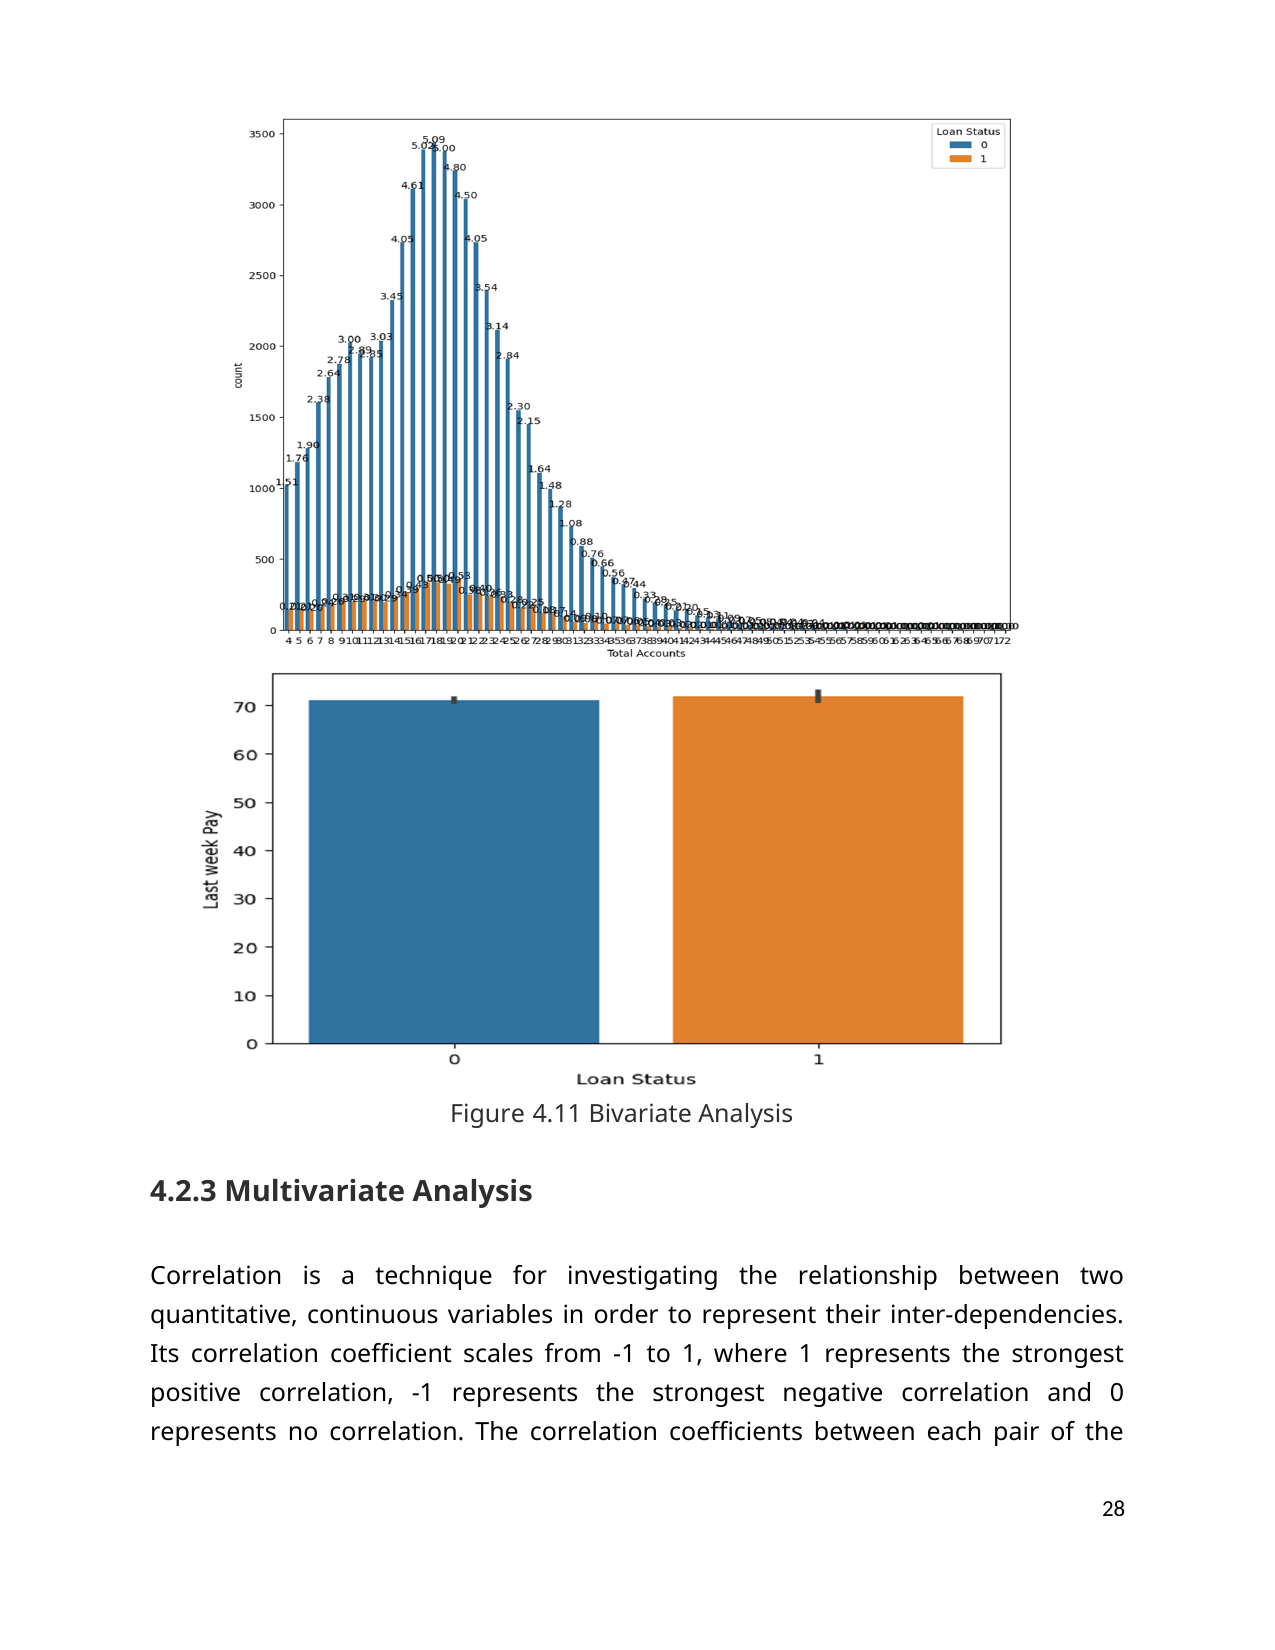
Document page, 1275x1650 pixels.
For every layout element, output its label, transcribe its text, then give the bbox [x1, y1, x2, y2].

picture [188, 112, 1025, 1096]
text 4.2.3 Multivariate Analysis [150, 1170, 1125, 1209]
text Figure 4.11 Bivariate Analysis [375, 1096, 1125, 1130]
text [150, 1257, 1125, 1448]
